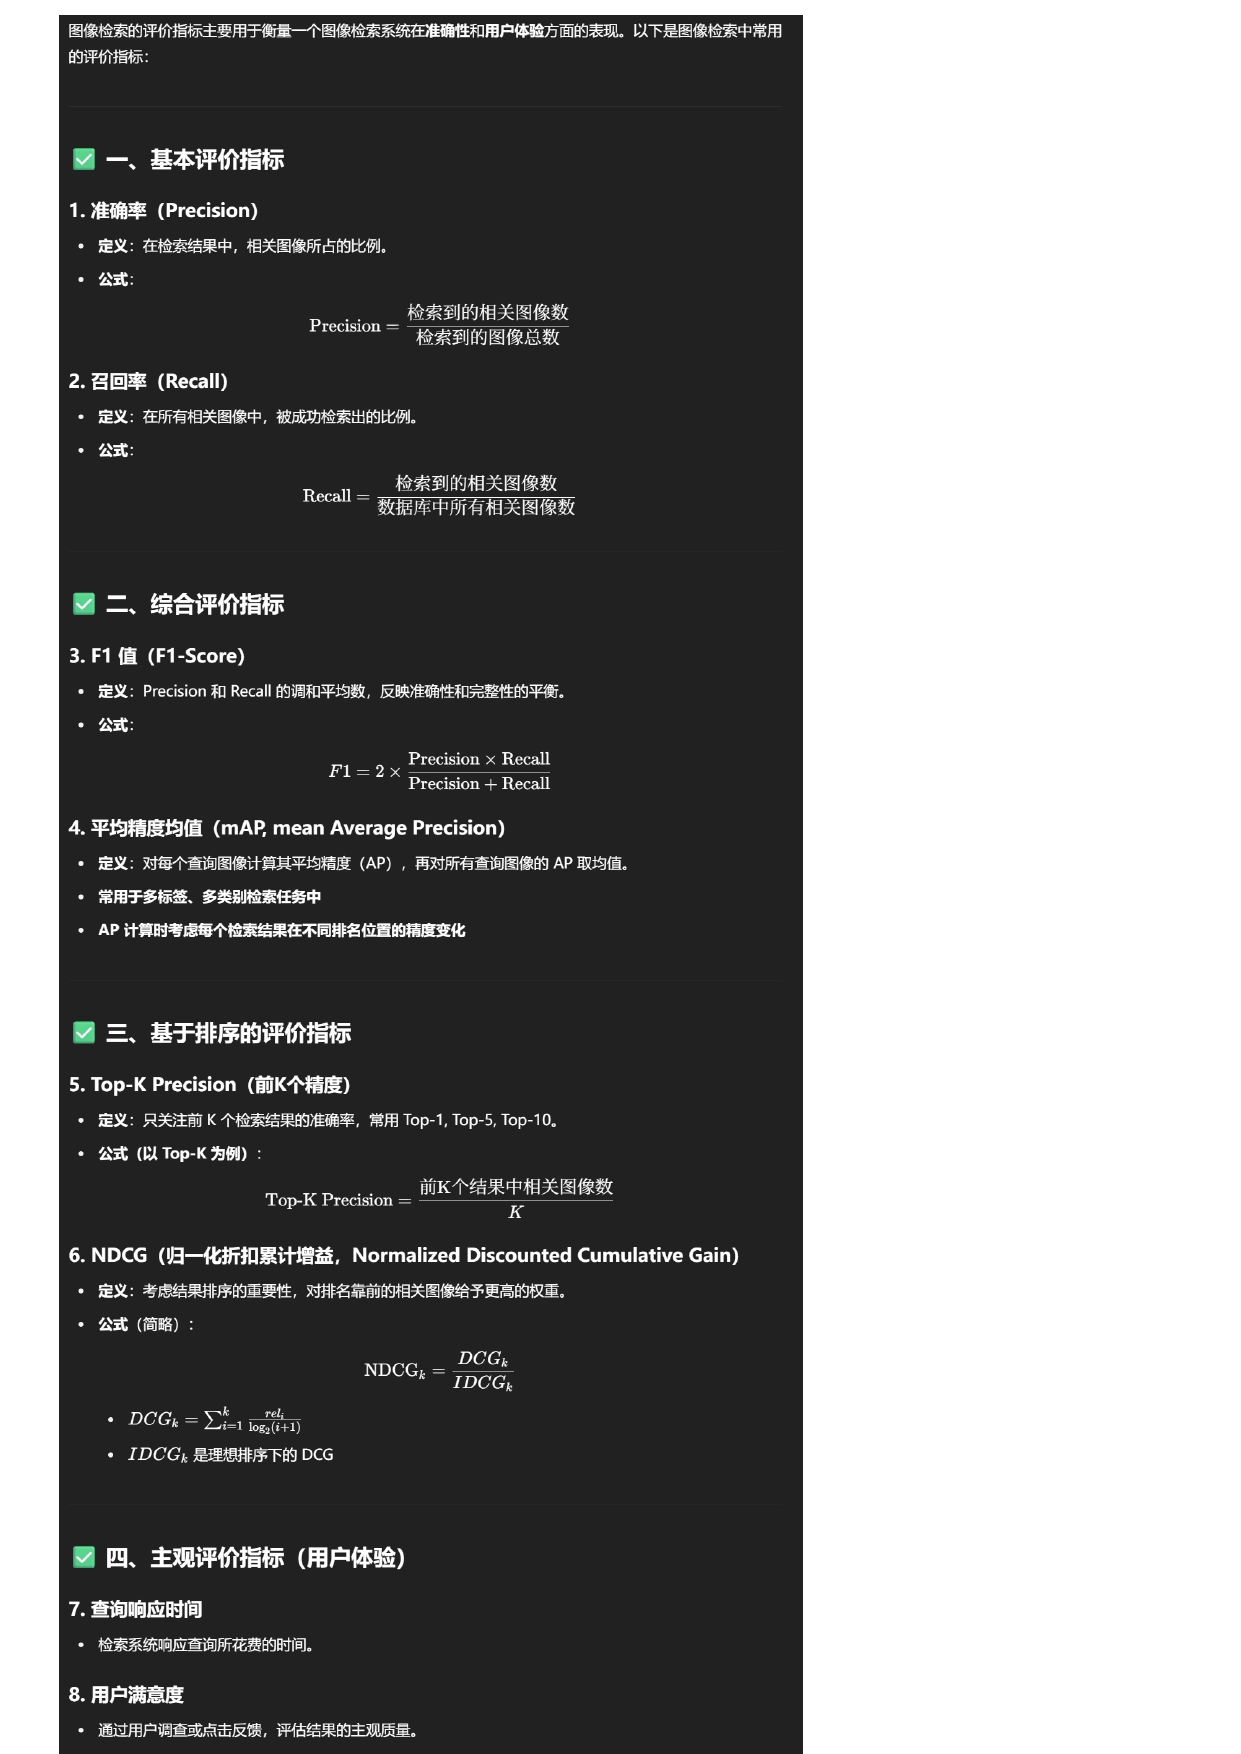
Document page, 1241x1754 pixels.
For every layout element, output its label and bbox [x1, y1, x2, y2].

picture [59, 15, 803, 1754]
